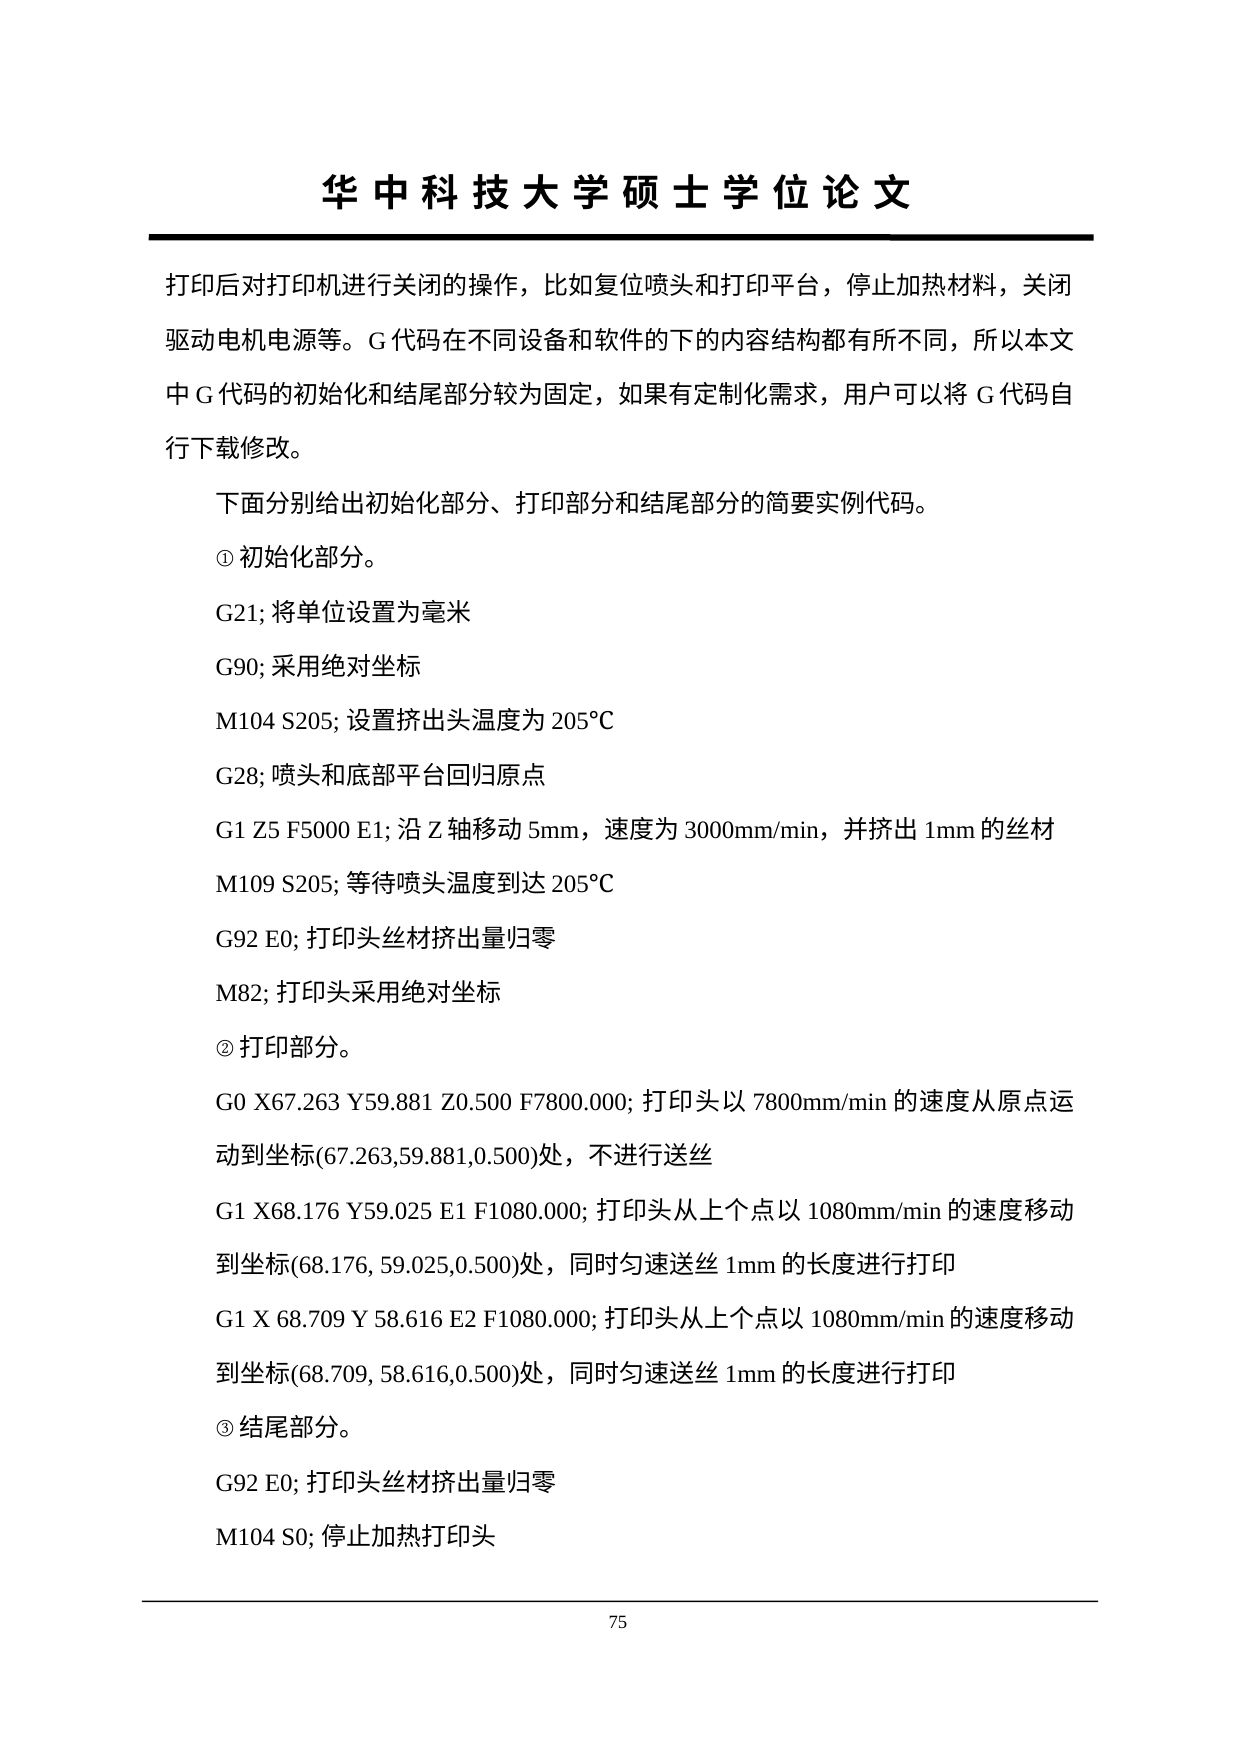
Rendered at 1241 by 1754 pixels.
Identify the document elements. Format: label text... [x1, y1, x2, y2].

list 初始化部分。 [215, 538, 1075, 574]
text ③结尾部分。 [215, 1408, 1075, 1444]
text ②打印部分。 [215, 1027, 1075, 1063]
text G1 X 68.709 Y 58.616 E2 F1080.000; 打印头从上个点以1080mm/min的速度移动到坐标(68.709, 58.616,0.500)处，同时匀速送丝1mm的长度进行打印 [215, 1299, 1075, 1389]
text G92 E0; 打印头丝材挤出量归零 [215, 918, 1075, 954]
text G1 X68.176 Y59.025 E1 F1080.000; 打印头从上个点以1080mm/min的速度移动到坐标(68.176, 59.025,0.500)处，同时匀速送丝1mm的长度进行打印 [215, 1190, 1075, 1281]
text M82; 打印头采用绝对坐标 [215, 973, 1075, 1009]
text M109 S205; 等待喷头温度到达205℃ [215, 864, 1075, 900]
text G92 E0; 打印头丝材挤出量归零 [215, 1462, 1075, 1498]
text G1 Z5 F5000 E1; 沿Z轴移动5mm，速度为3000mm/min，并挤出1mm的丝材 [215, 809, 1075, 846]
text G0 X67.263 Y59.881 Z0.500 F7800.000; 打印头以7800mm/min的速度从原点运动到坐标(67.263,59.881,0.500)处，不进行送丝 [215, 1081, 1075, 1172]
text G28; 喷头和底部平台回归原点 [215, 755, 1075, 791]
list G21; 将单位设置为毫米 [190, 592, 1075, 628]
text M104 S0; 停止加热打印头 [215, 1516, 1075, 1553]
text M104 S205; 设置挤出头温度为205℃ [215, 701, 1075, 737]
text 下面分别给出初始化部分、打印部分和结尾部分的简要实例代码。 [165, 483, 1075, 519]
text G90; 采用绝对坐标 [215, 646, 1075, 683]
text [165, 266, 1075, 465]
